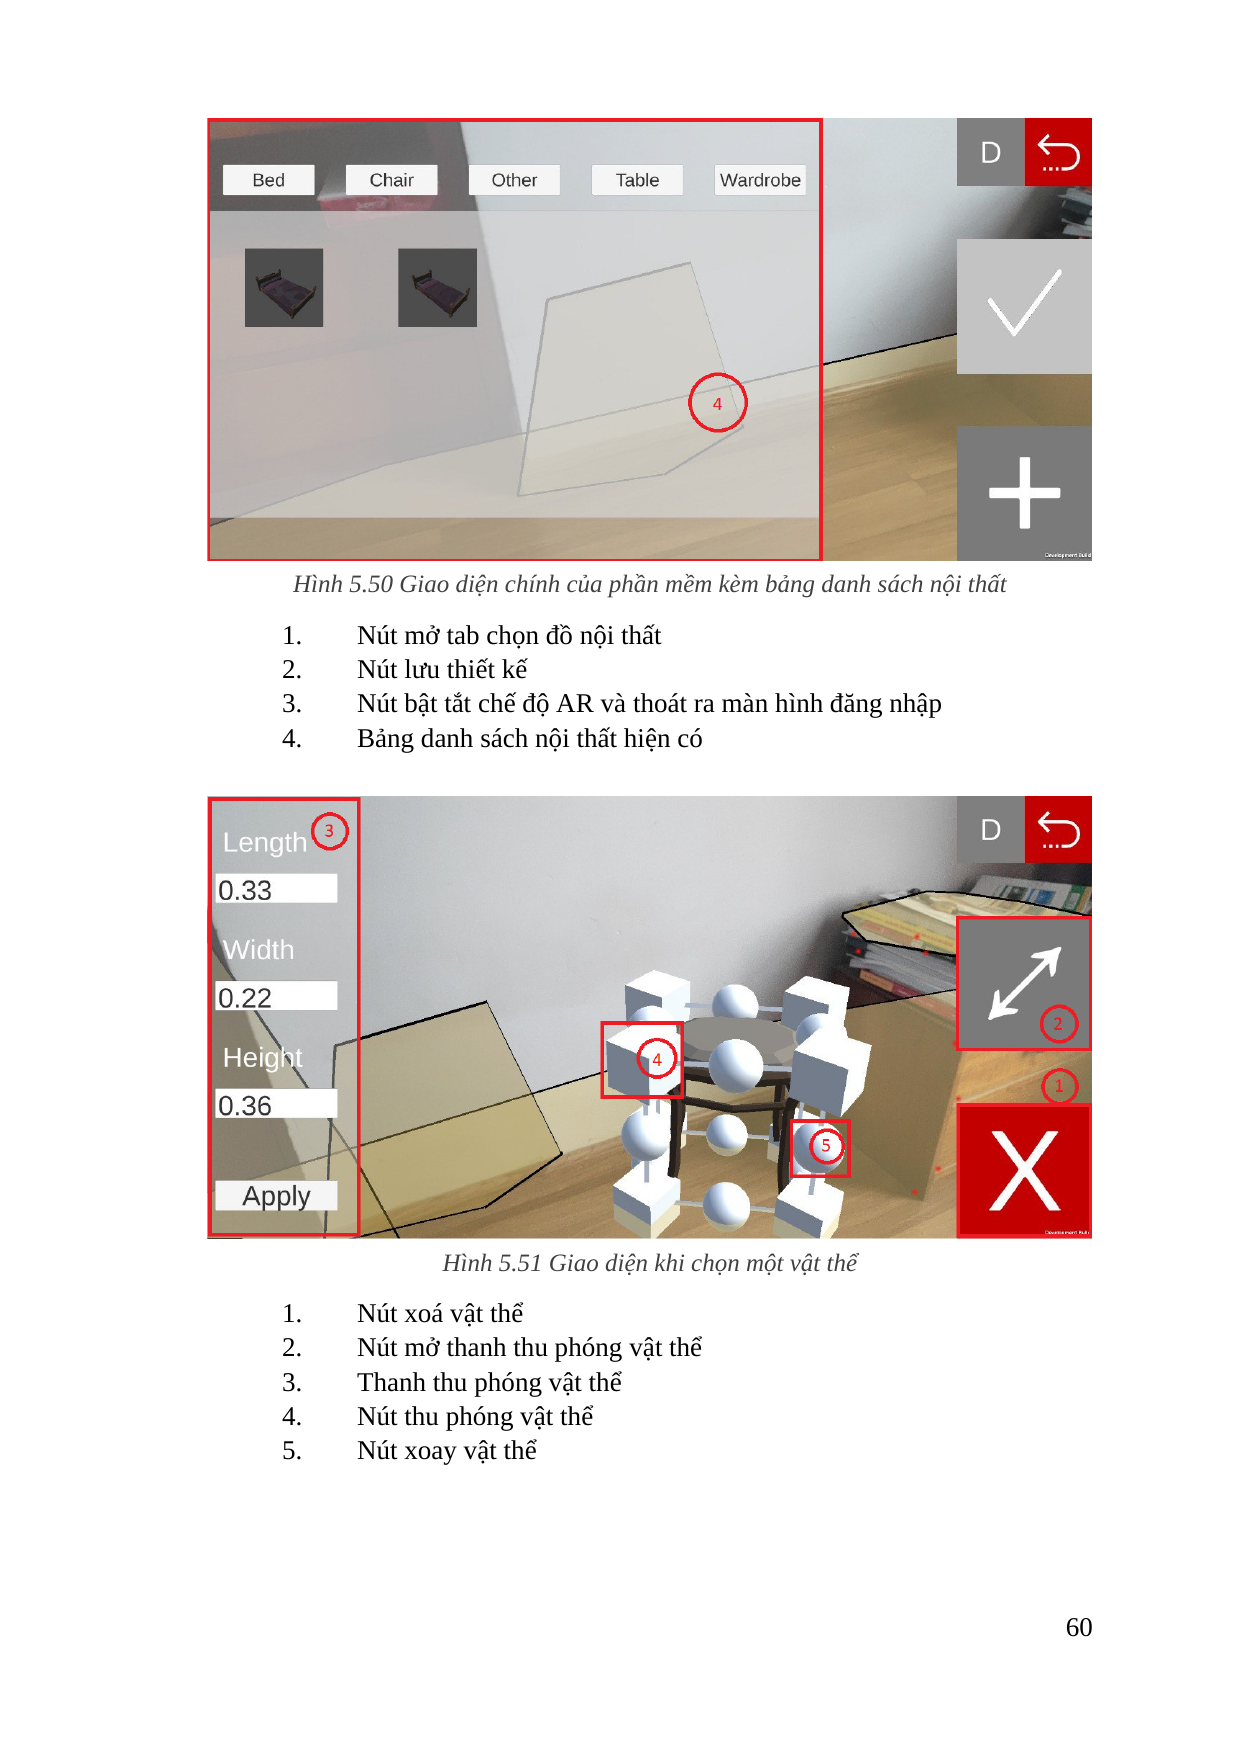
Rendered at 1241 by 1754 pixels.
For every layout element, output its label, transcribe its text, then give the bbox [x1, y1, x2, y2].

list Nút bật tắt chế độ AR và thoát ra màn hình đăng nhập [282, 687, 1092, 719]
list Nút mở thanh thu phóng vật thể [282, 1331, 1092, 1363]
list Nút xoay vật thể [282, 1434, 1092, 1465]
list Nút lưu thiết kế [282, 653, 1092, 684]
picture [207, 118, 1092, 561]
list Nút thu phóng vật thể [282, 1400, 1092, 1431]
list Bảng danh sách nội thất hiện có [282, 722, 1092, 753]
list Thanh thu phóng vật thể [282, 1366, 1092, 1397]
picture [207, 796, 1092, 1239]
list Nút mở tab chọn đồ nội thất [282, 619, 1092, 650]
list Nút xoá vật thể [282, 1297, 1092, 1328]
